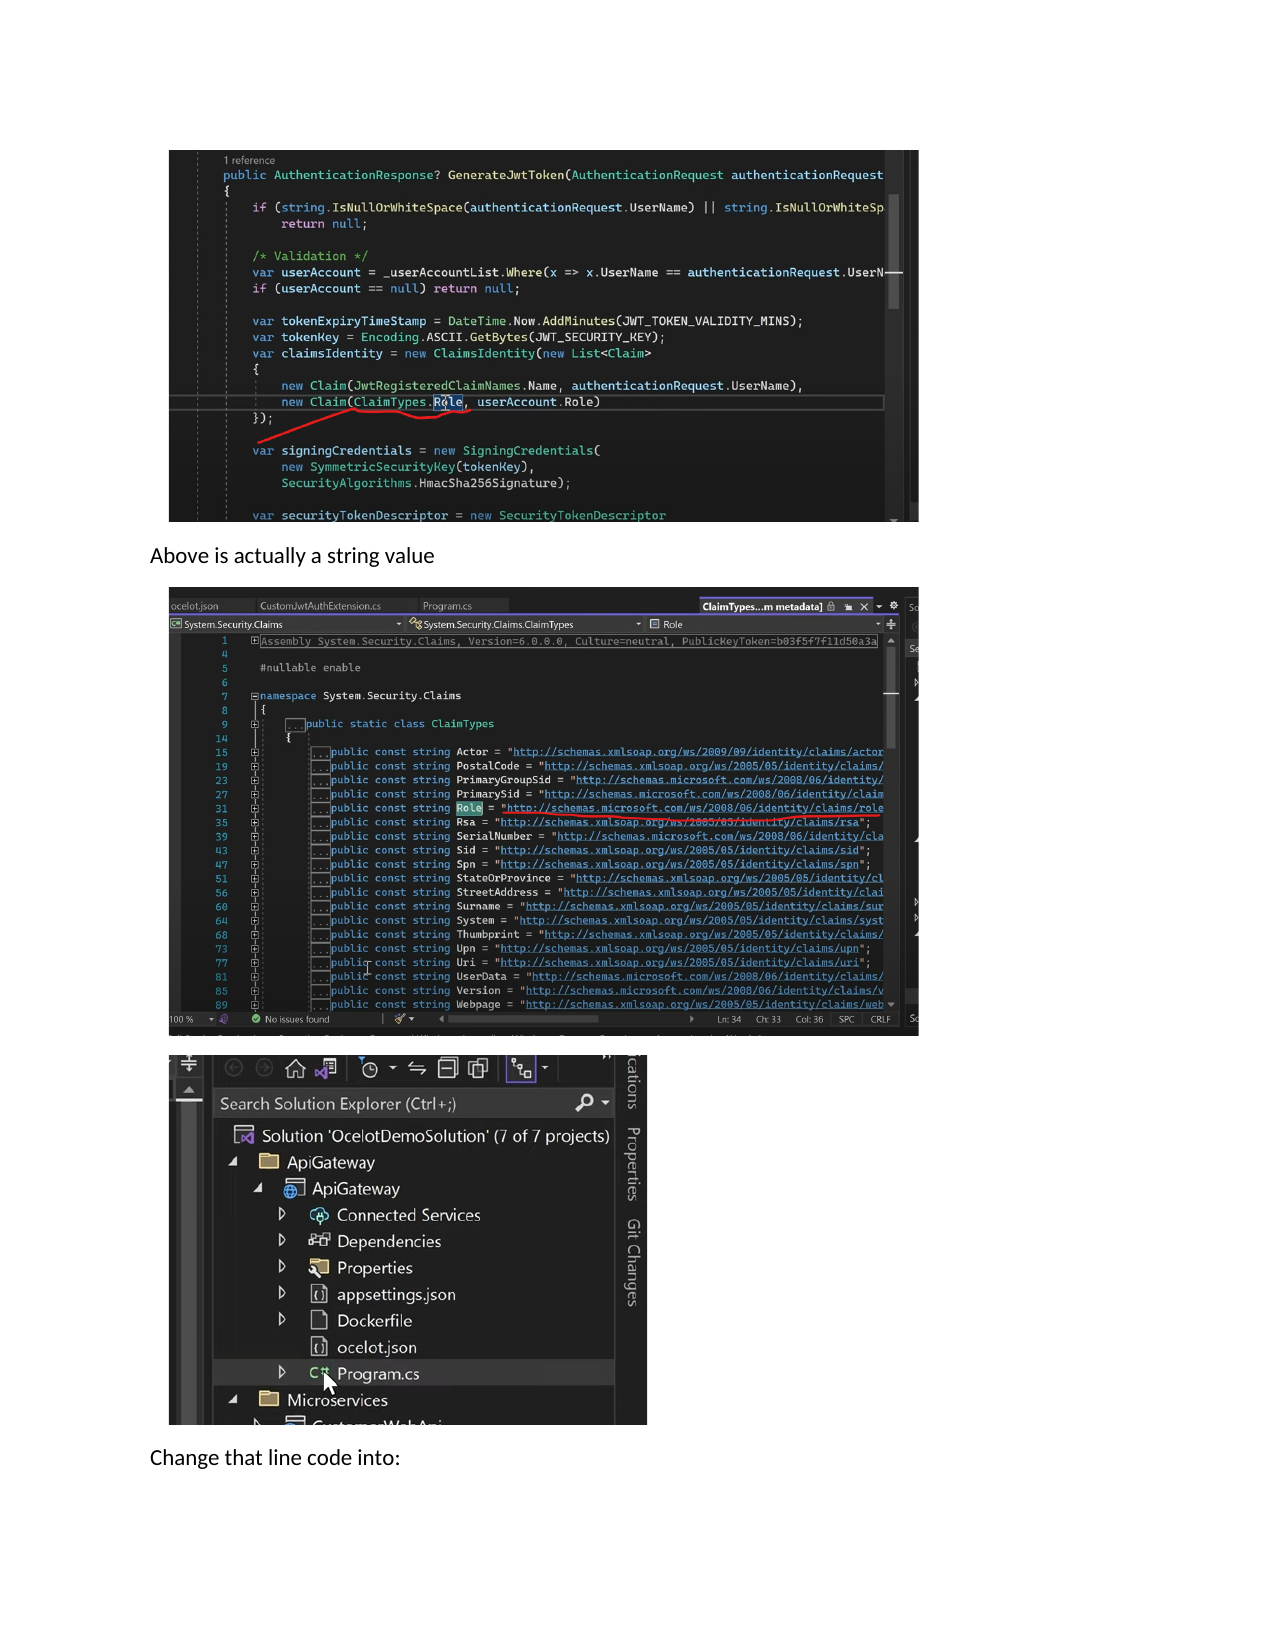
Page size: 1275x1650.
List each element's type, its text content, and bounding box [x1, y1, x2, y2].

text Change that line code into: [150, 1443, 1125, 1471]
text Above is actually a string value [150, 541, 1125, 569]
